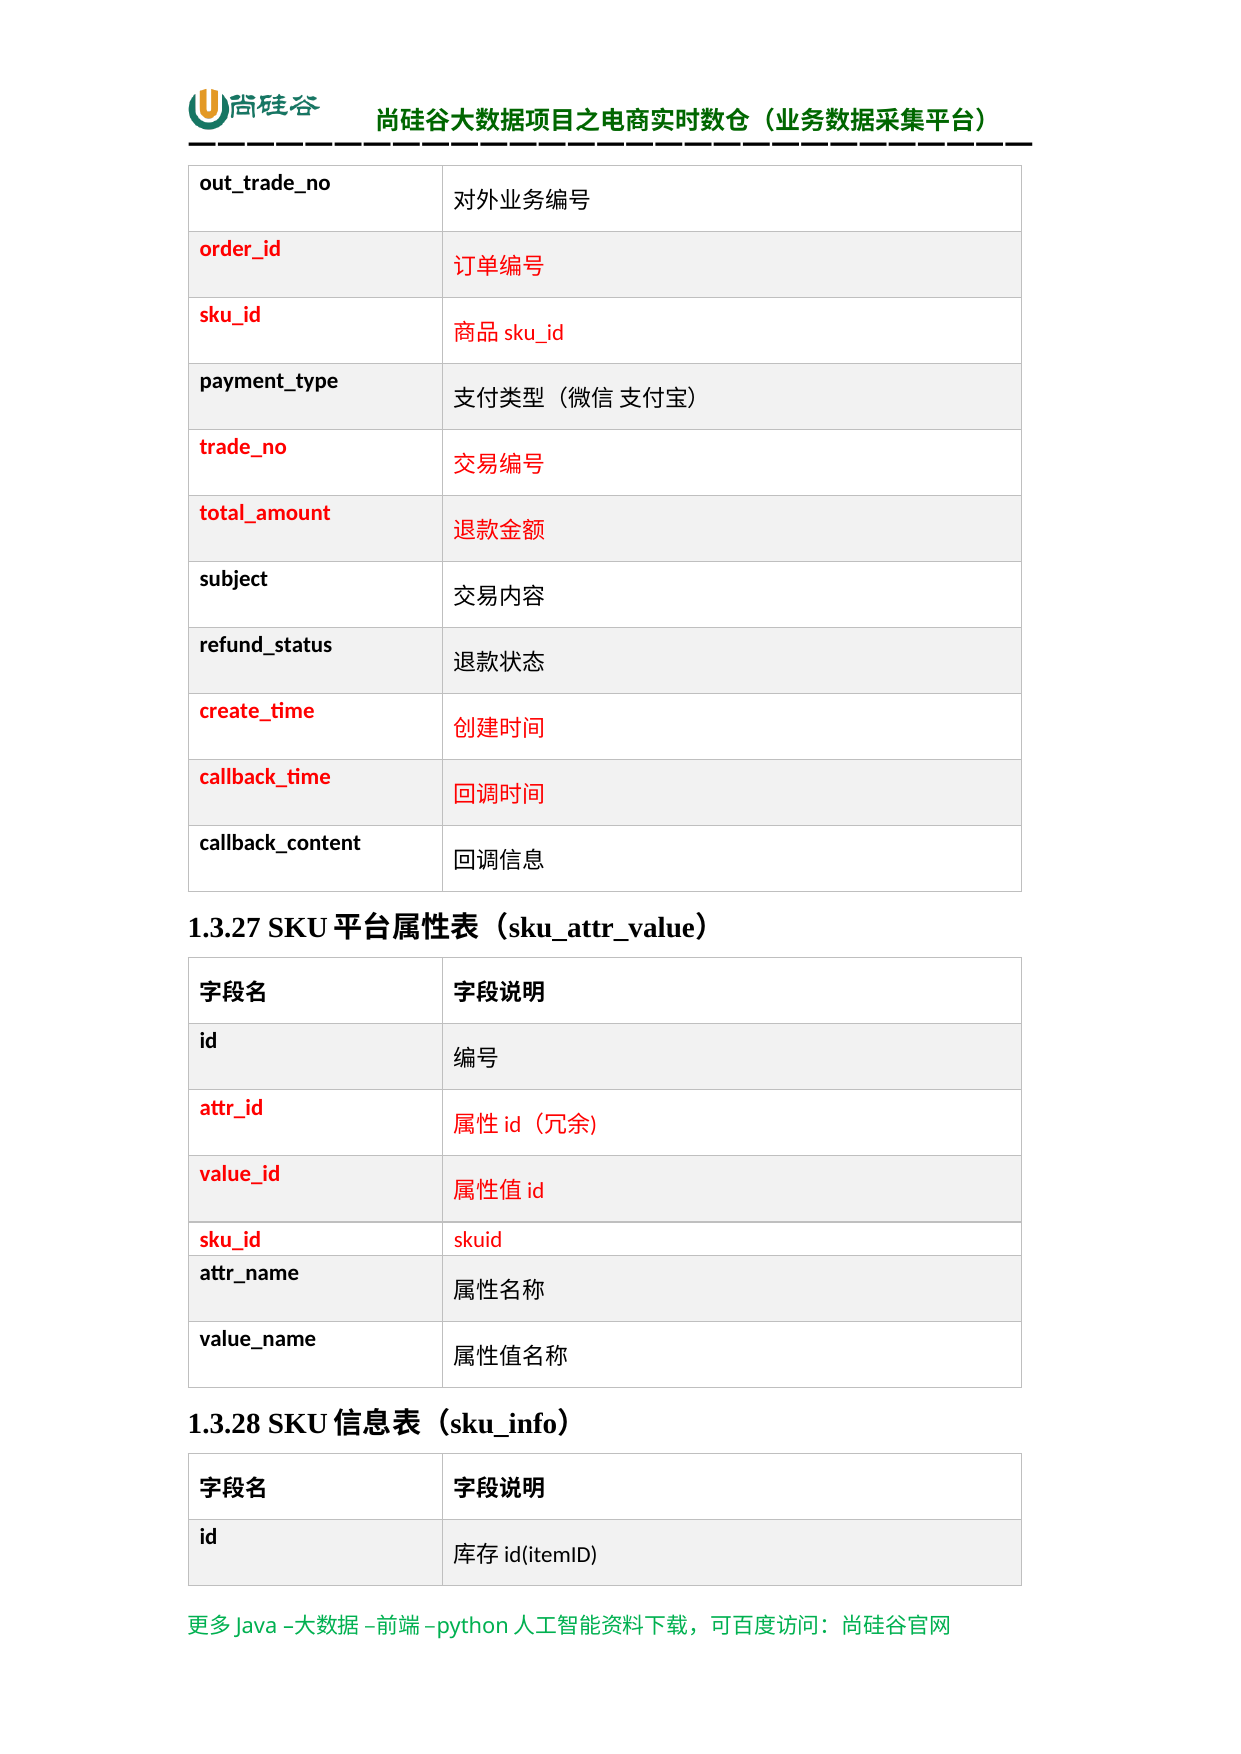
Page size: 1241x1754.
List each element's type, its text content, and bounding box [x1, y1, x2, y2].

table_cell value_id [189, 1156, 442, 1221]
table_cell 编号 [443, 1024, 1021, 1089]
table_cell 库存id(itemID) [443, 1520, 1021, 1585]
table_cell 交易内容 [443, 562, 1021, 627]
table_cell 支付类型（微信 支付宝） [443, 364, 1021, 429]
table_header 字段说明 [443, 958, 1021, 1023]
table_cell trade_no [189, 430, 442, 495]
table_cell 属性值id [443, 1156, 1021, 1221]
table_cell order_id [189, 232, 442, 297]
table_cell 属性名称 [443, 1256, 1021, 1321]
table_cell 对外业务编号 [443, 166, 1021, 231]
table_cell callback_time [189, 760, 442, 825]
table_cell value_name [189, 1322, 442, 1387]
table_cell 属性值名称 [443, 1322, 1021, 1387]
subtitle 1.3.28 SKU信息表（sku_info） [187, 1388, 1053, 1453]
table_cell 回调时间 [443, 760, 1021, 825]
table_cell 回调信息 [443, 826, 1021, 891]
table_cell 属性id（冗余) [443, 1090, 1021, 1155]
table_cell sku_id [189, 1223, 442, 1255]
table_cell create_time [189, 694, 442, 759]
table_cell 退款状态 [443, 628, 1021, 693]
table_header 字段说明 [443, 1454, 1021, 1519]
table_cell 交易编号 [443, 430, 1021, 495]
table_cell total_amount [189, 496, 442, 561]
table_cell out_trade_no [189, 166, 442, 231]
table_cell sku_id [189, 298, 442, 363]
table_cell attr_name [189, 1256, 442, 1321]
table_cell skuid [443, 1223, 1021, 1255]
table_header 字段名 [189, 958, 442, 1023]
table_cell 商品sku_id [443, 298, 1021, 363]
table_cell callback_content [189, 826, 442, 891]
picture [187, 88, 320, 130]
table_header 字段名 [189, 1454, 442, 1519]
table_cell 退款金额 [443, 496, 1021, 561]
subtitle 1.3.27 SKU平台属性表（sku_attr_value） [187, 892, 1053, 957]
table_cell attr_id [189, 1090, 442, 1155]
table_cell 订单编号 [443, 232, 1021, 297]
table_cell id [189, 1520, 442, 1585]
table_cell refund_status [189, 628, 442, 693]
table_cell id [189, 1024, 442, 1089]
table_cell subject [189, 562, 442, 627]
table_cell payment_type [189, 364, 442, 429]
table_cell 创建时间 [443, 694, 1021, 759]
